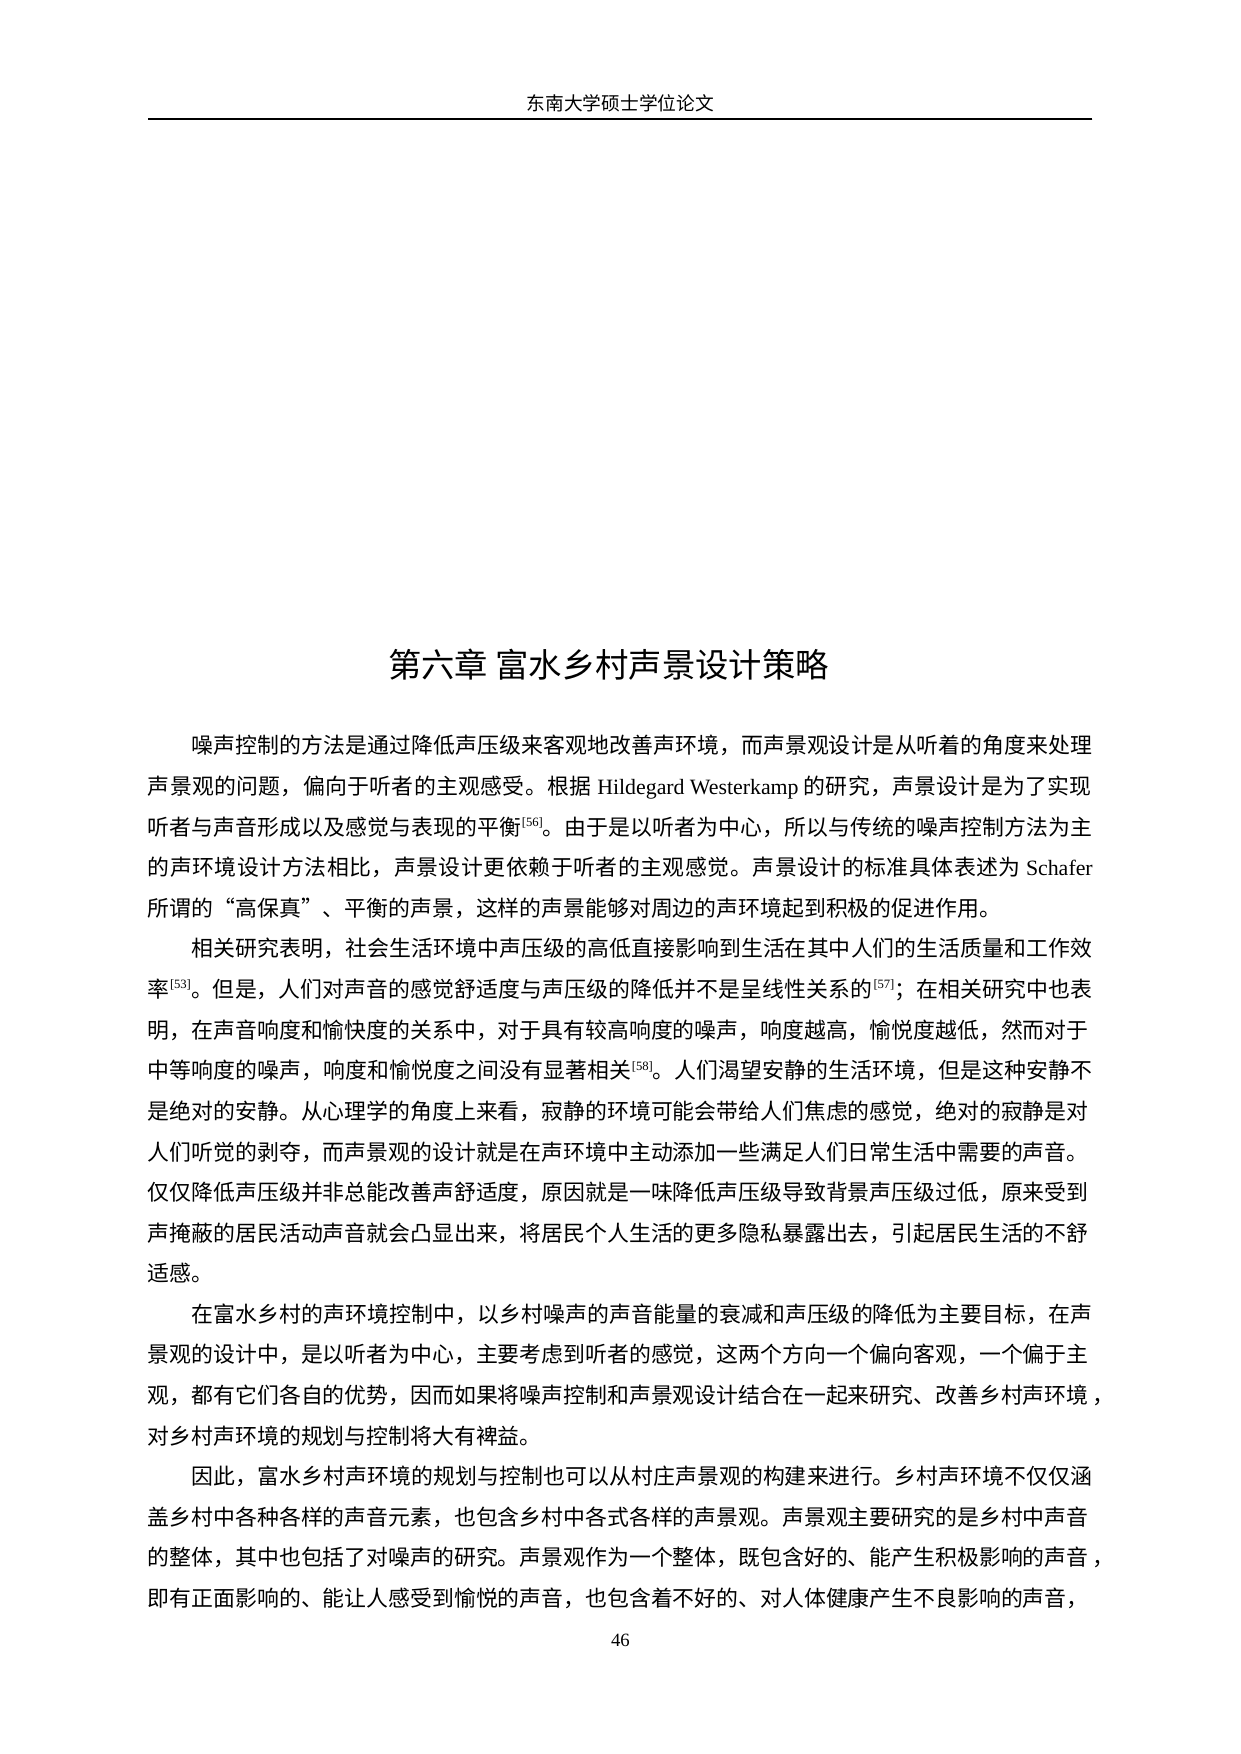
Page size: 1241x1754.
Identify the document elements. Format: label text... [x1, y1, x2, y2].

text 噪声控制的方法是通过降低声压级来客观地改善声环境，而声景观设计是从听着的角度来处理声景观的问题，偏向于听者的主观感受。根据Hildegard Westerkamp的研究，声景设计是为了实现听者与声音形成以及感觉与表现的平衡[56]。由于是以听者为中心，所以与传统的噪声控制方法为主的声环境设计方法相比，声景设计更依赖于听者的主观感觉。声景设计的标准具体表述为Schafer所谓的“高保真”、平衡的声景，这样的声景能够对周边的声环境起到积极的促进作用。 [148, 728, 1092, 923]
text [148, 1459, 1092, 1613]
text 在富水乡村的声环境控制中，以乡村噪声的声音能量的衰减和声压级的降低为主要目标，在声景观的设计中，是以听者为中心，主要考虑到听者的感觉，这两个方向一个偏向客观，一个偏于主观，都有它们各自的优势，因而如果将噪声控制和声景观设计结合在一起来研究、改善乡村声环境，对乡村声环境的规划与控制将大有裨益。 [148, 1296, 1092, 1451]
text 相关研究表明，社会生活环境中声压级的高低直接影响到生活在其中人们的生活质量和工作效率[53]。但是，人们对声音的感觉舒适度与声压级的降低并不是呈线性关系的[57]；在相关研究中也表明，在声音响度和愉快度的关系中，对于具有较高响度的噪声，响度越高，愉悦度越低，然而对于中等响度的噪声，响度和愉悦度之间没有显著相关[58]。人们渴望安静的生活环境，但是这种安静不是绝对的安静。从心理学的角度上来看，寂静的环境可能会带给人们焦虑的感觉，绝对的寂静是对人们听觉的剥夺，而声景观的设计就是在声环境中主动添加一些满足人们日常生活中需要的声音。仅仅降低声压级并非总能改善声舒适度，原因就是一味降低声压级导致背景声压级过低，原来受到声掩蔽的居民活动声音就会凸显出来，将居民个人生活的更多隐私暴露出去，引起居民生活的不舒适感。 [148, 931, 1092, 1288]
text 富水乡村声景设计策略 [148, 631, 1092, 696]
